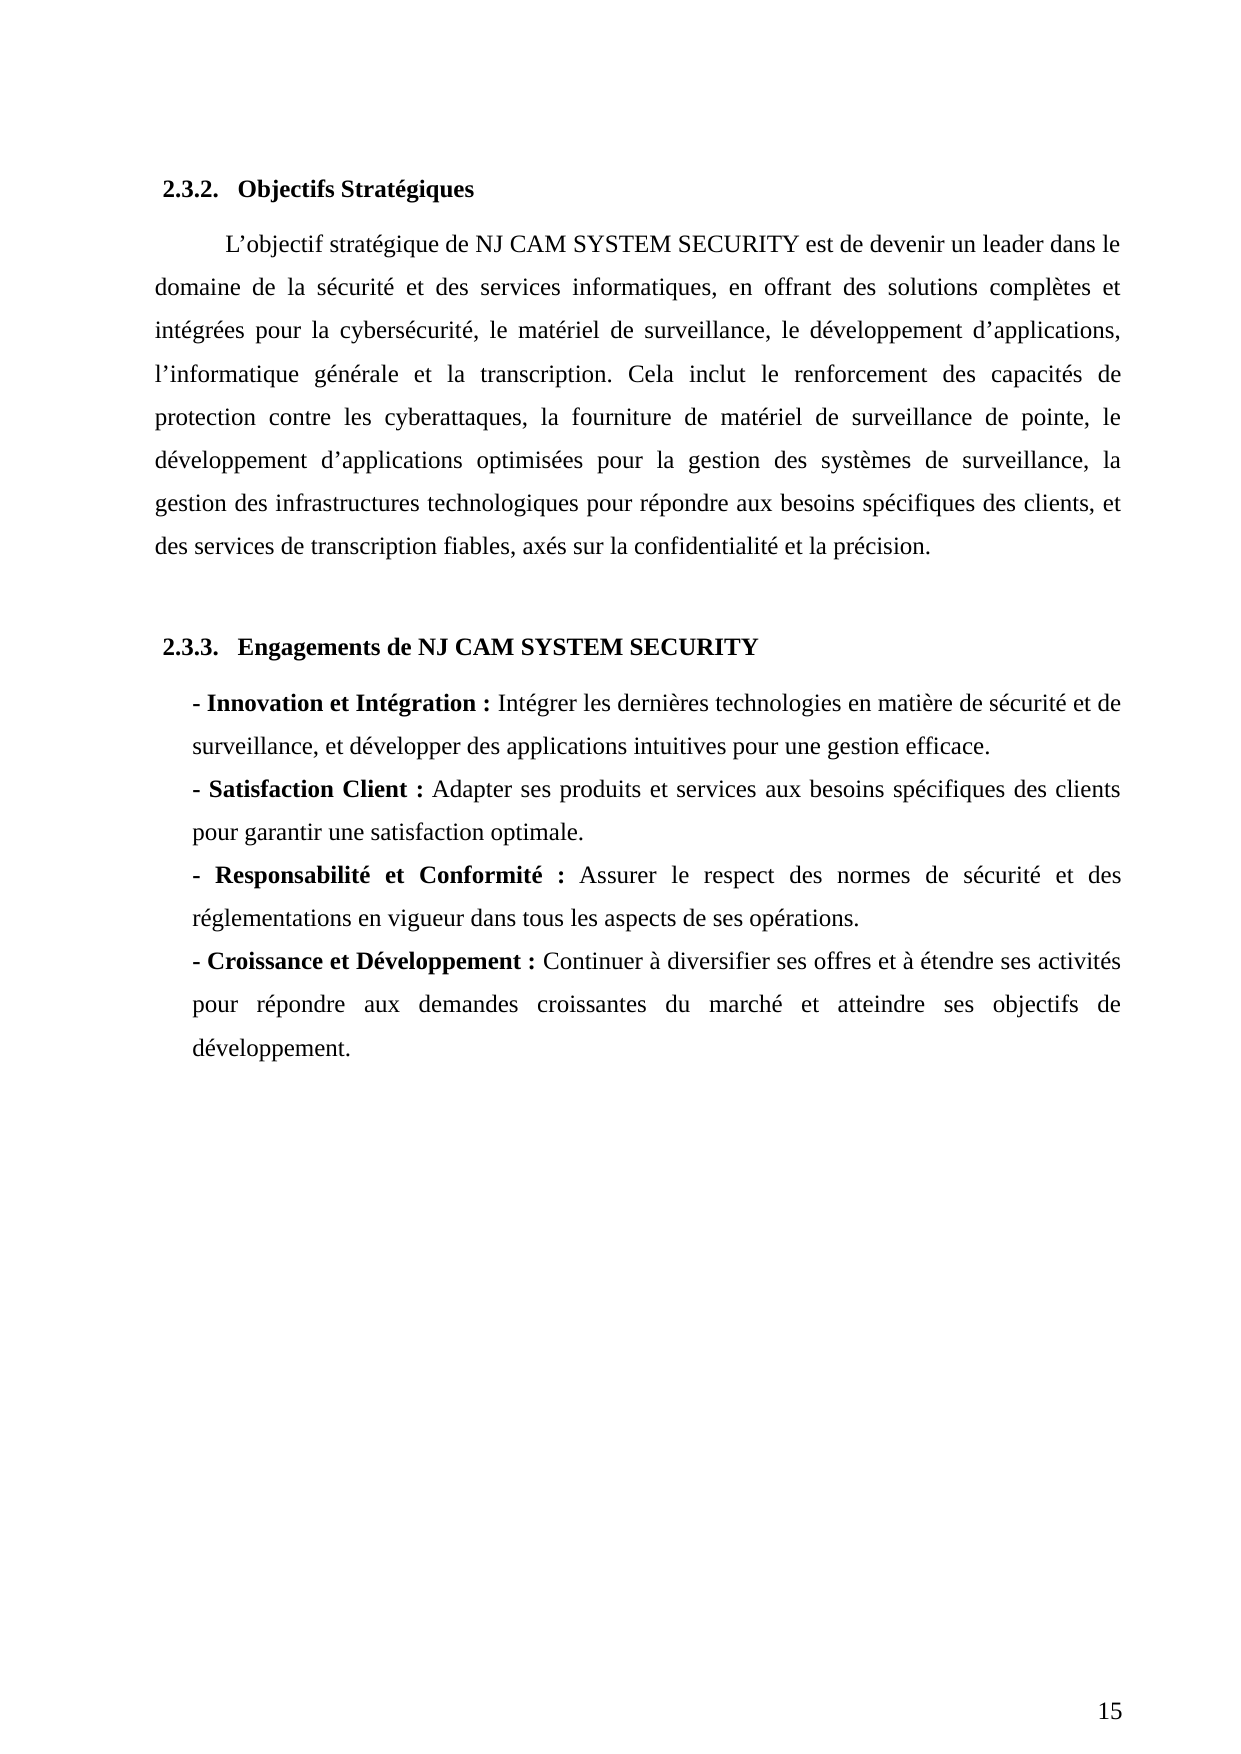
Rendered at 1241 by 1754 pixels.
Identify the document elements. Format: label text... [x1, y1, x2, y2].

subtitle Objectifs Stratégiques [162, 174, 1122, 202]
list - Satisfaction Client : Adapter ses produits et services aux besoins spécifiques des clients pour garantir une satisfaction optimale. [192, 774, 1122, 846]
list - Innovation et Intégration : Intégrer les dernières technologies en matière de sécurité et de surveillance, et développer des applications intuitives pour une gestion efficace. [192, 688, 1122, 759]
list - Responsabilité et Conformité : Assurer le respect des normes de sécurité et des réglementations en vigueur dans tous les aspects de ses opérations. [192, 860, 1122, 932]
text L’objectif stratégique de NJ CAM SYSTEM SECURITY est de devenir un leader dans le domaine de la sécurité et des services informatiques, en offrant des solutions complètes et intégrées pour la cybersécurité, le matériel de surveillance, le développement d’applications, l’informatique générale et la transcription. Cela inclut le renforcement des capacités de protection contre les cyberattaques, la fourniture de matériel de surveillance de pointe, le développement d’applications optimisées pour la gestion des systèmes de surveillance, la gestion des infrastructures technologiques pour répondre aux besoins spécifiques des clients, et des services de transcription fiables, axés sur la confidentialité et la précision. [154, 229, 1122, 560]
subtitle Engagements de NJ CAM SYSTEM SECURITY [162, 632, 1122, 661]
list - Croissance et Développement : Continuer à diversifier ses offres et à étendre ses activités pour répondre aux demandes croissantes du marché et atteindre ses objectifs de développement. [192, 946, 1122, 1061]
